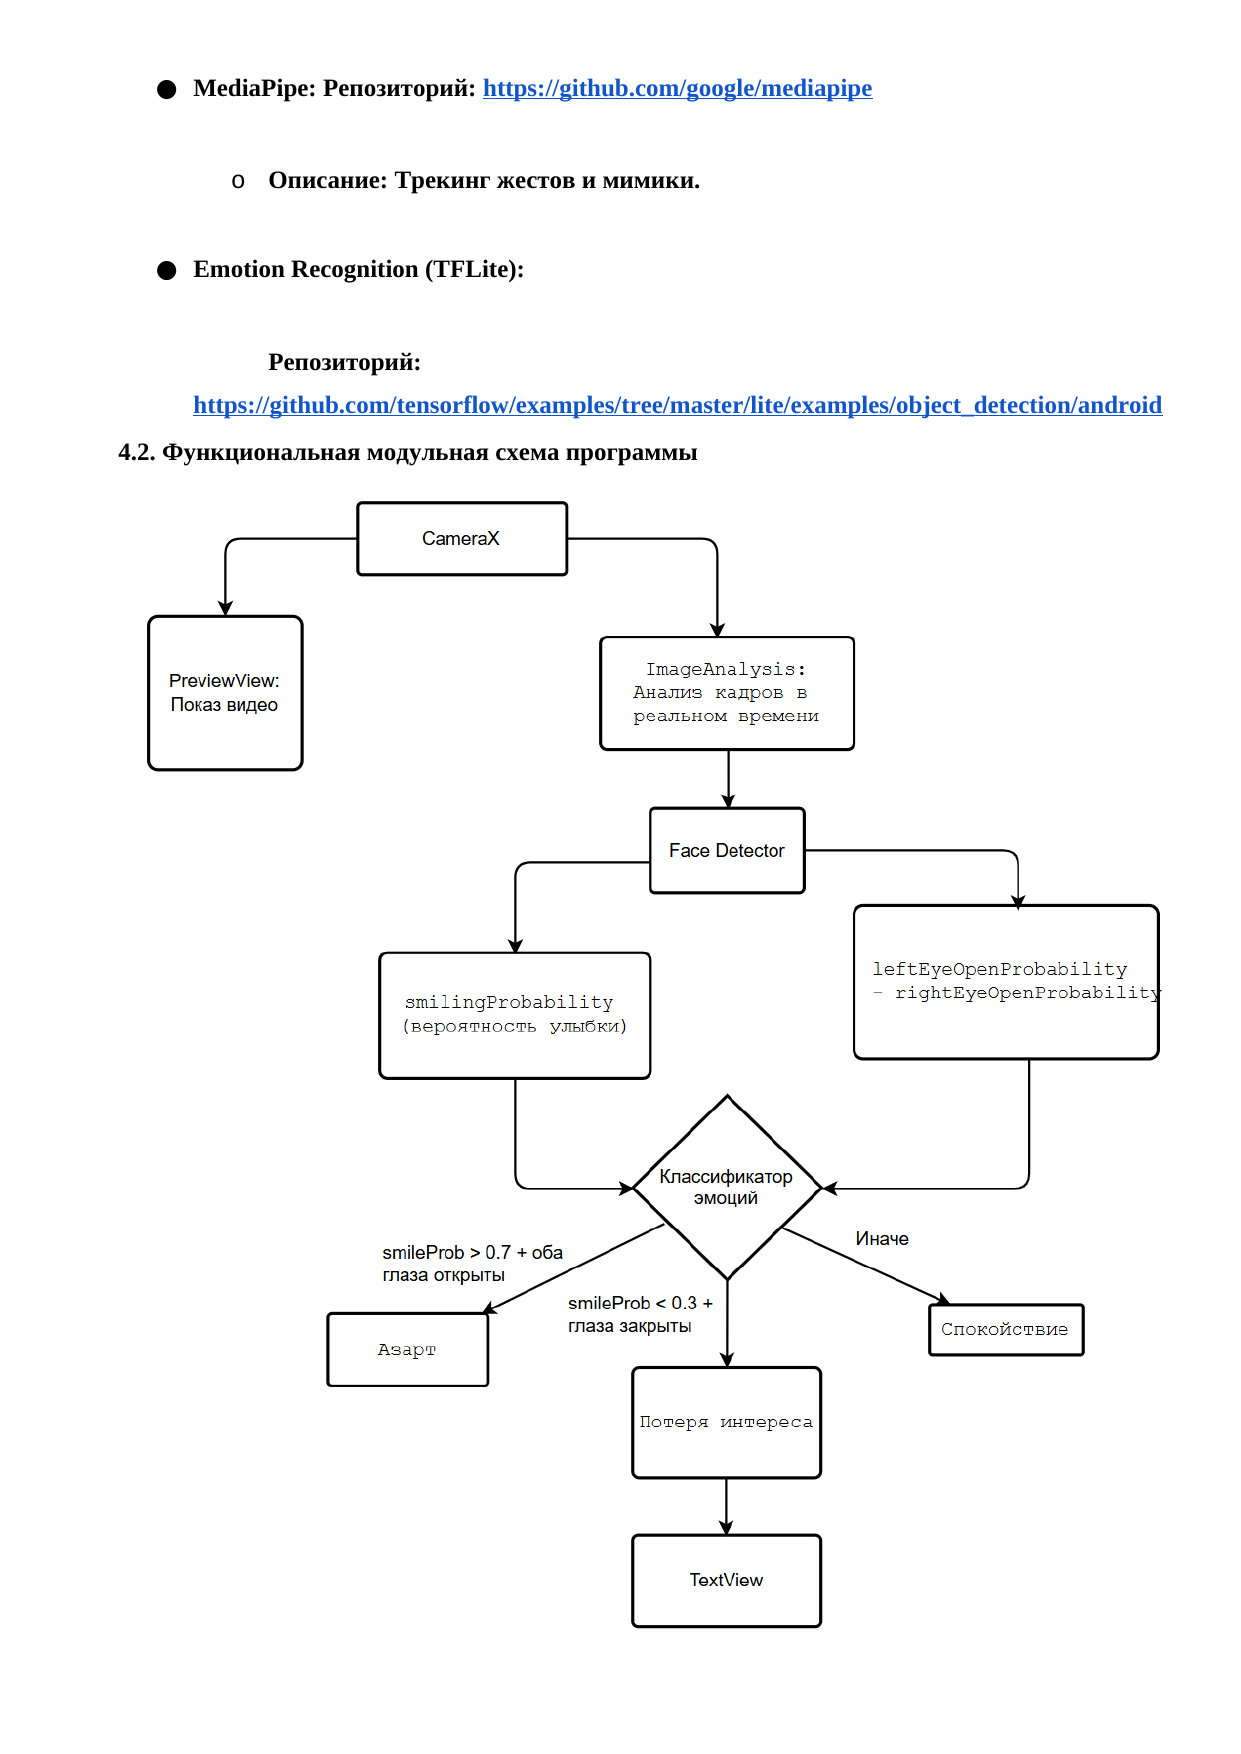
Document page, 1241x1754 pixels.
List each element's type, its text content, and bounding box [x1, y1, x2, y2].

subtitle 4.2. Функциональная модульная схема программы [118, 437, 1181, 466]
text Репозиторий: https://github.com/tensorflow/examples/tree/master/lite/examples/object_detection/android [193, 347, 1181, 418]
list MediaPipe: Репозиторий: https://github.com/google/mediapipe [156, 59, 1181, 110]
picture [118, 480, 1182, 1662]
list Описание: Трекинг жестов и мимики. [231, 165, 1181, 196]
list Emotion Recognition (TFLite): [156, 241, 1181, 292]
